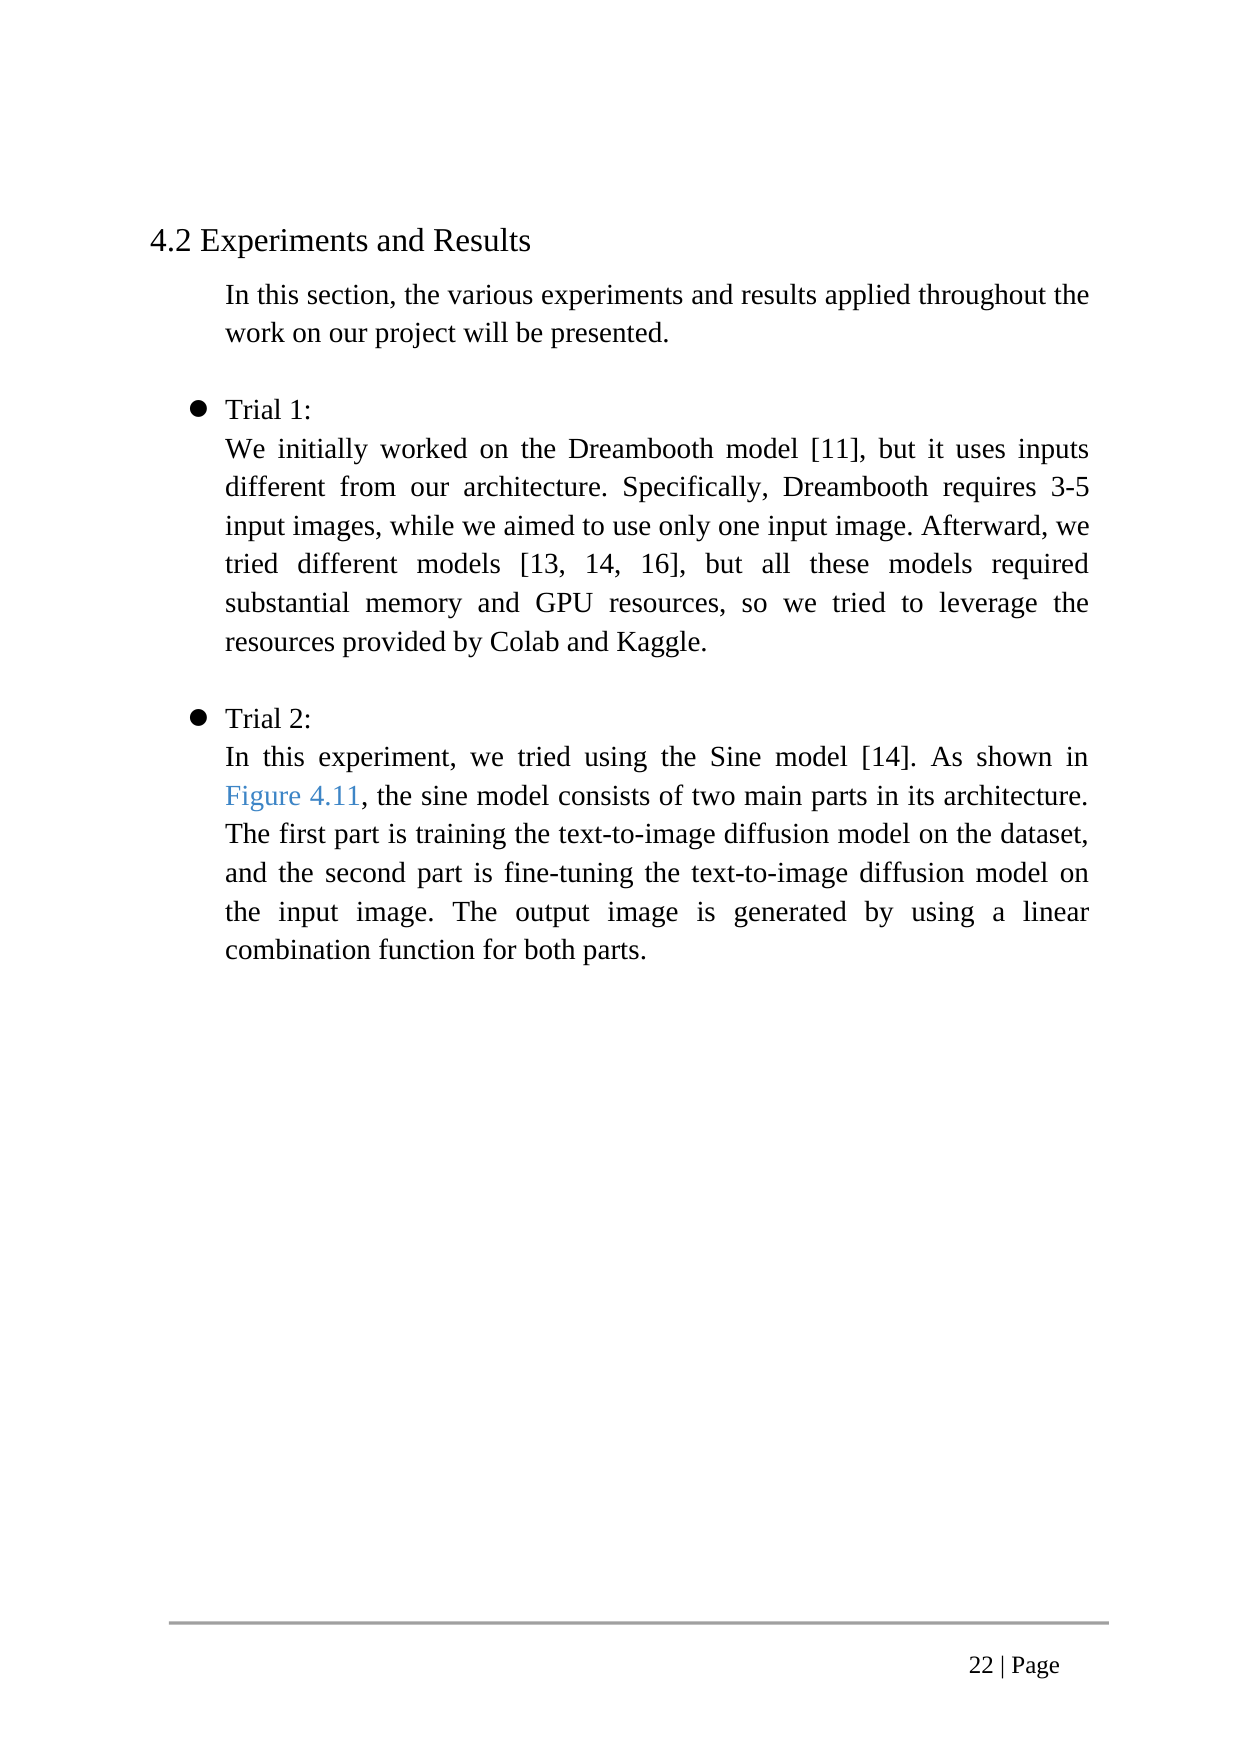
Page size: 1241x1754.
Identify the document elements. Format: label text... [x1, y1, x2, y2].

subtitle 4.2 Experiments and Results [150, 220, 1090, 258]
list Trial 2: [187, 701, 1090, 734]
text We initially worked on the Dreambooth model [11], but it uses inputs different from our architecture. Specifically, Dreambooth requires 3-5 input images, while we aimed to use only one input image. Afterward, we tried different models [13, 14, 16], but all these models required substantial memory and GPU resources, so we tried to leverage the resources provided by Colab and Kaggle. [225, 431, 1090, 657]
text In this section, the various experiments and results applied throughout the work on our project will be presented. [225, 277, 1090, 349]
list Trial 1: [187, 392, 1090, 426]
